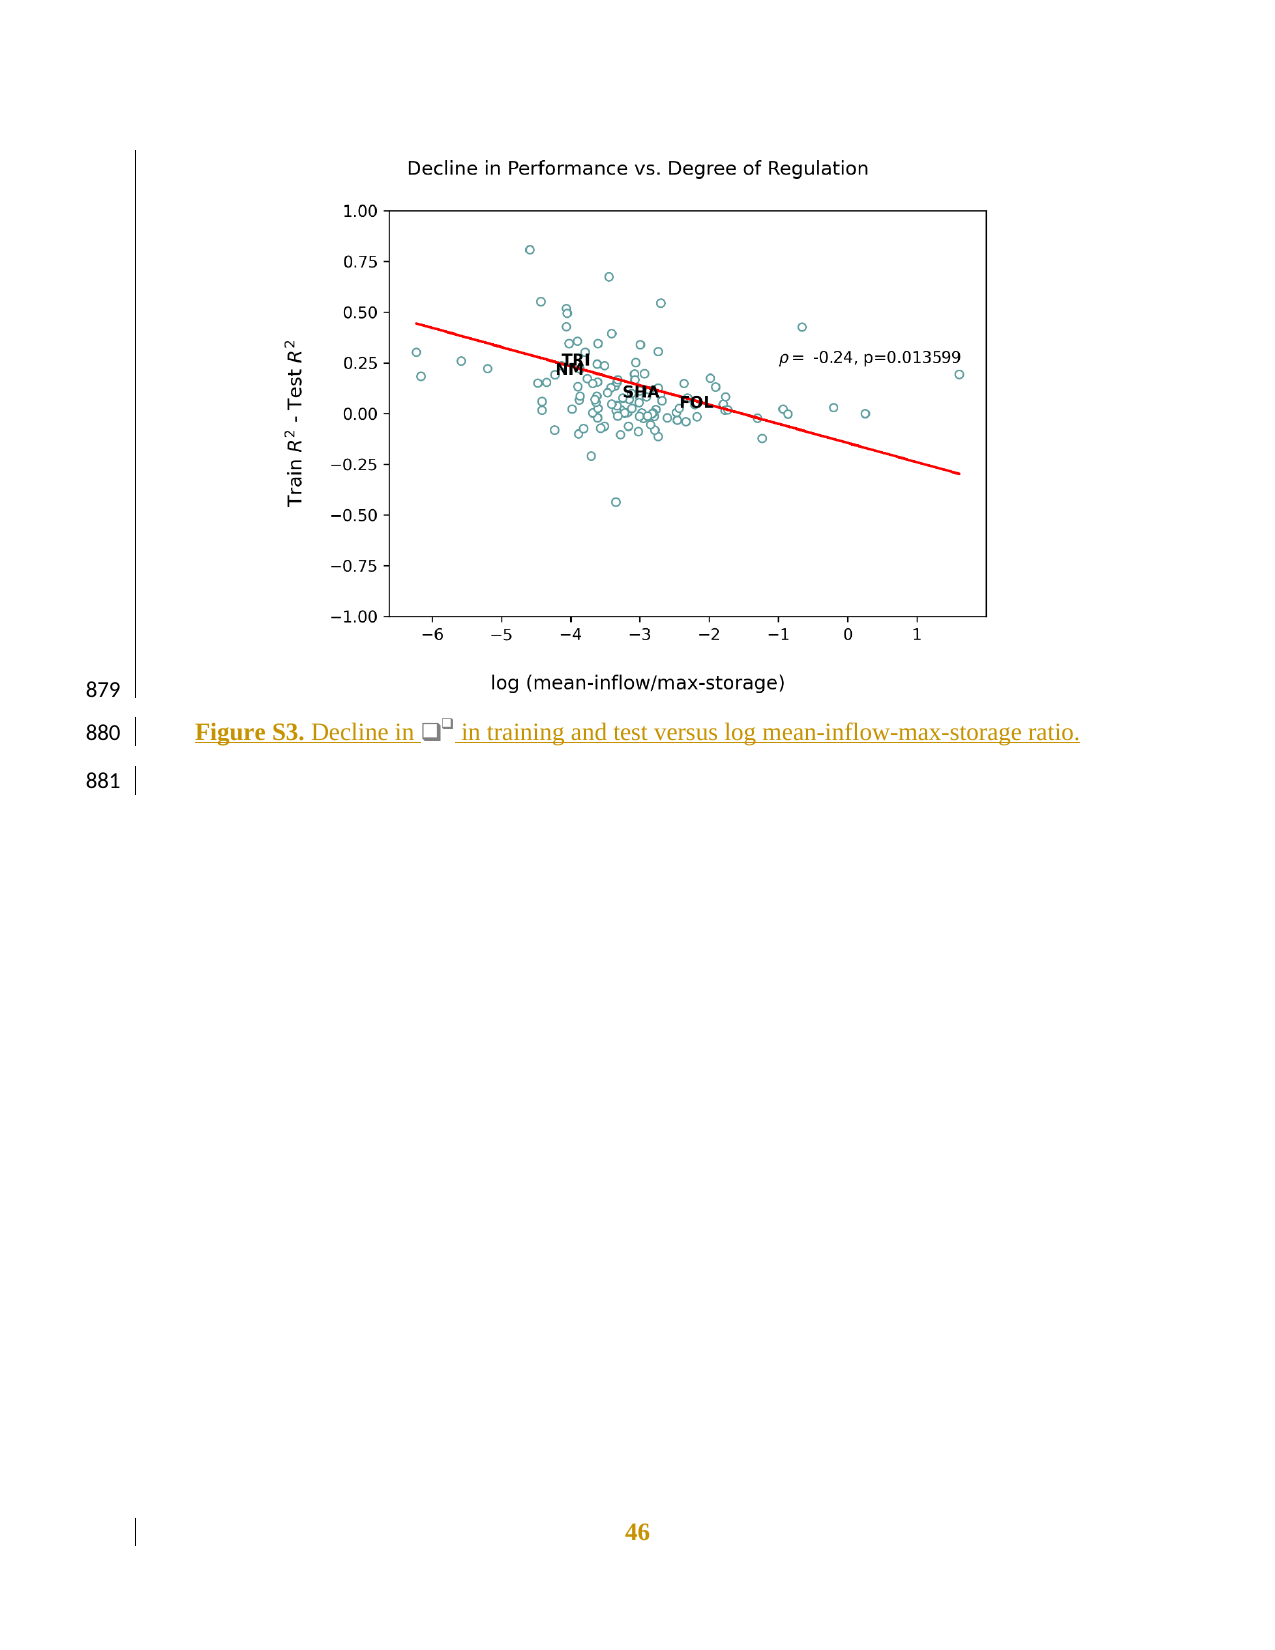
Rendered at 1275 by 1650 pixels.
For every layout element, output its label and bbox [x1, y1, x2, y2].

picture [272, 150, 1003, 698]
